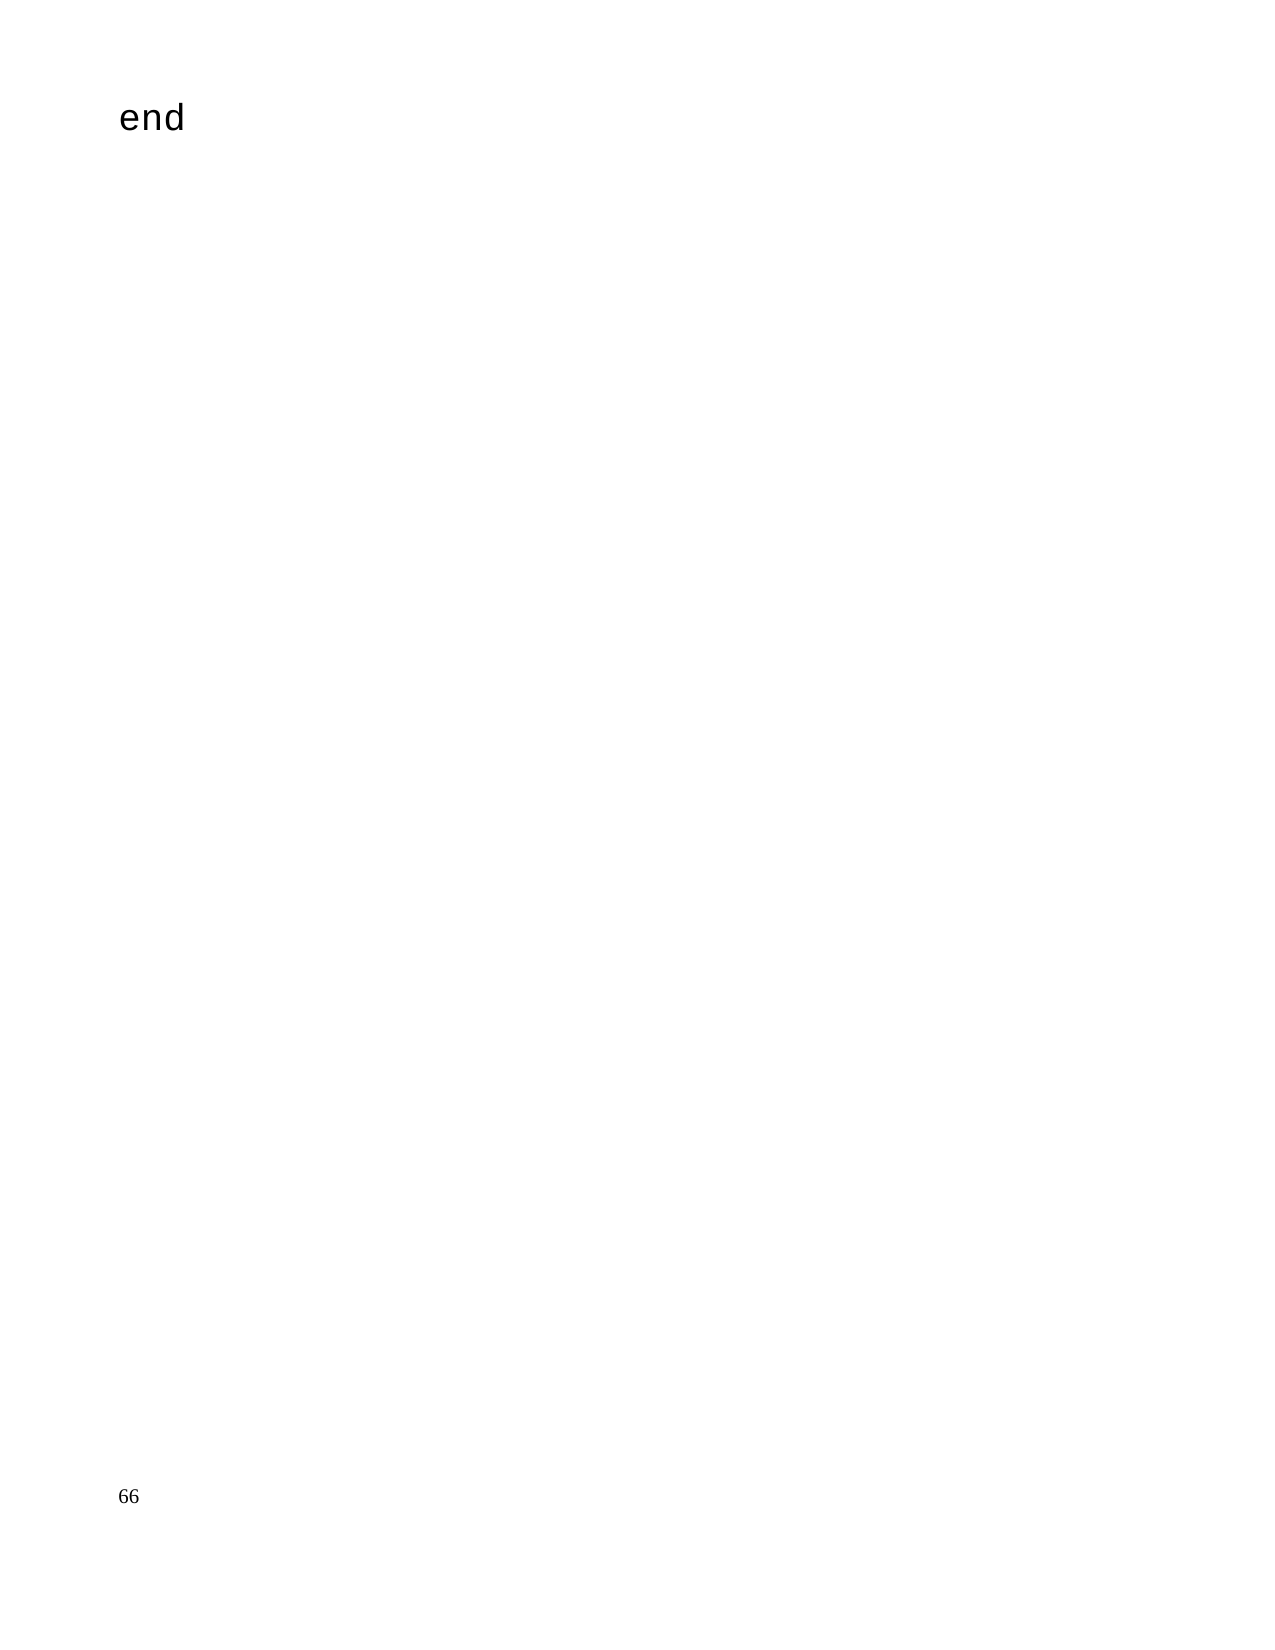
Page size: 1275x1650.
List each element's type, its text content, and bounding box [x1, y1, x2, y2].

text end [118, 99, 1275, 142]
